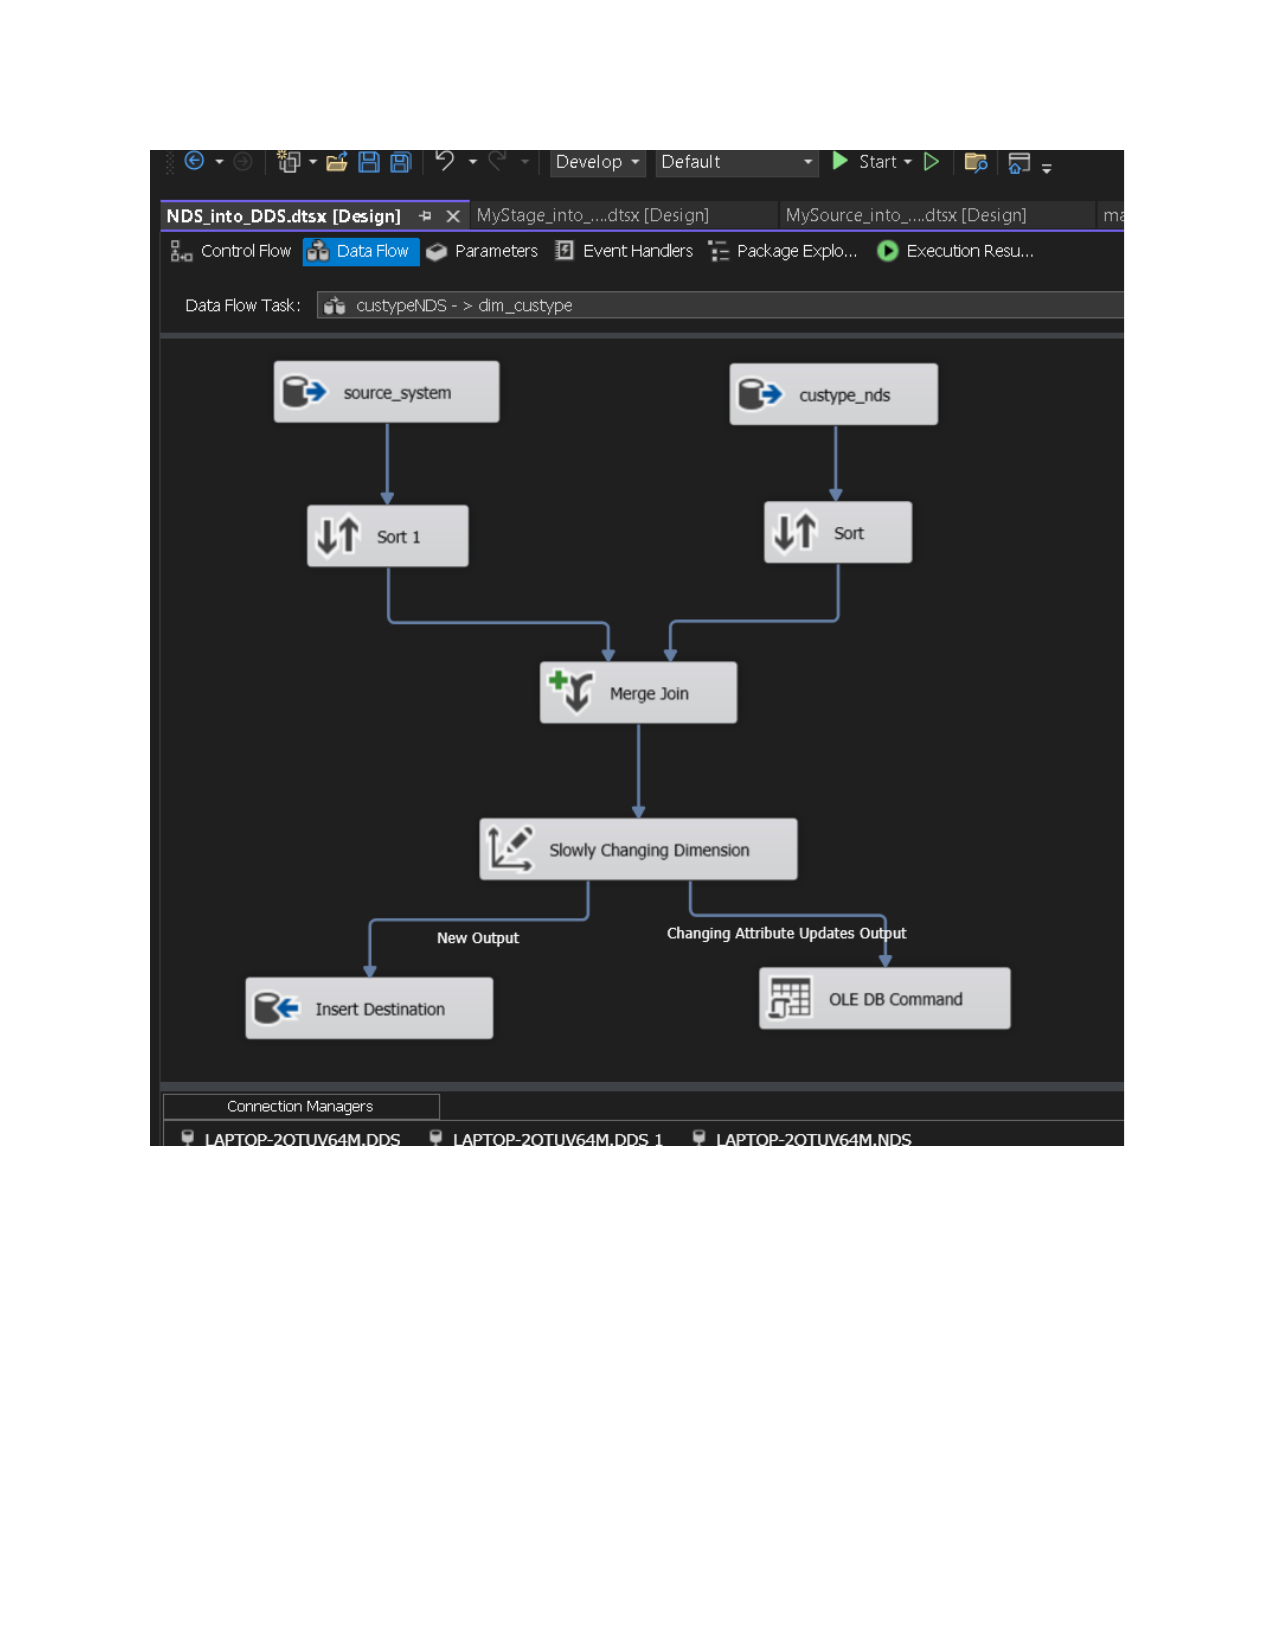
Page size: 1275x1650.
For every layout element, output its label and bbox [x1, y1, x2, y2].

picture [150, 150, 1125, 1146]
